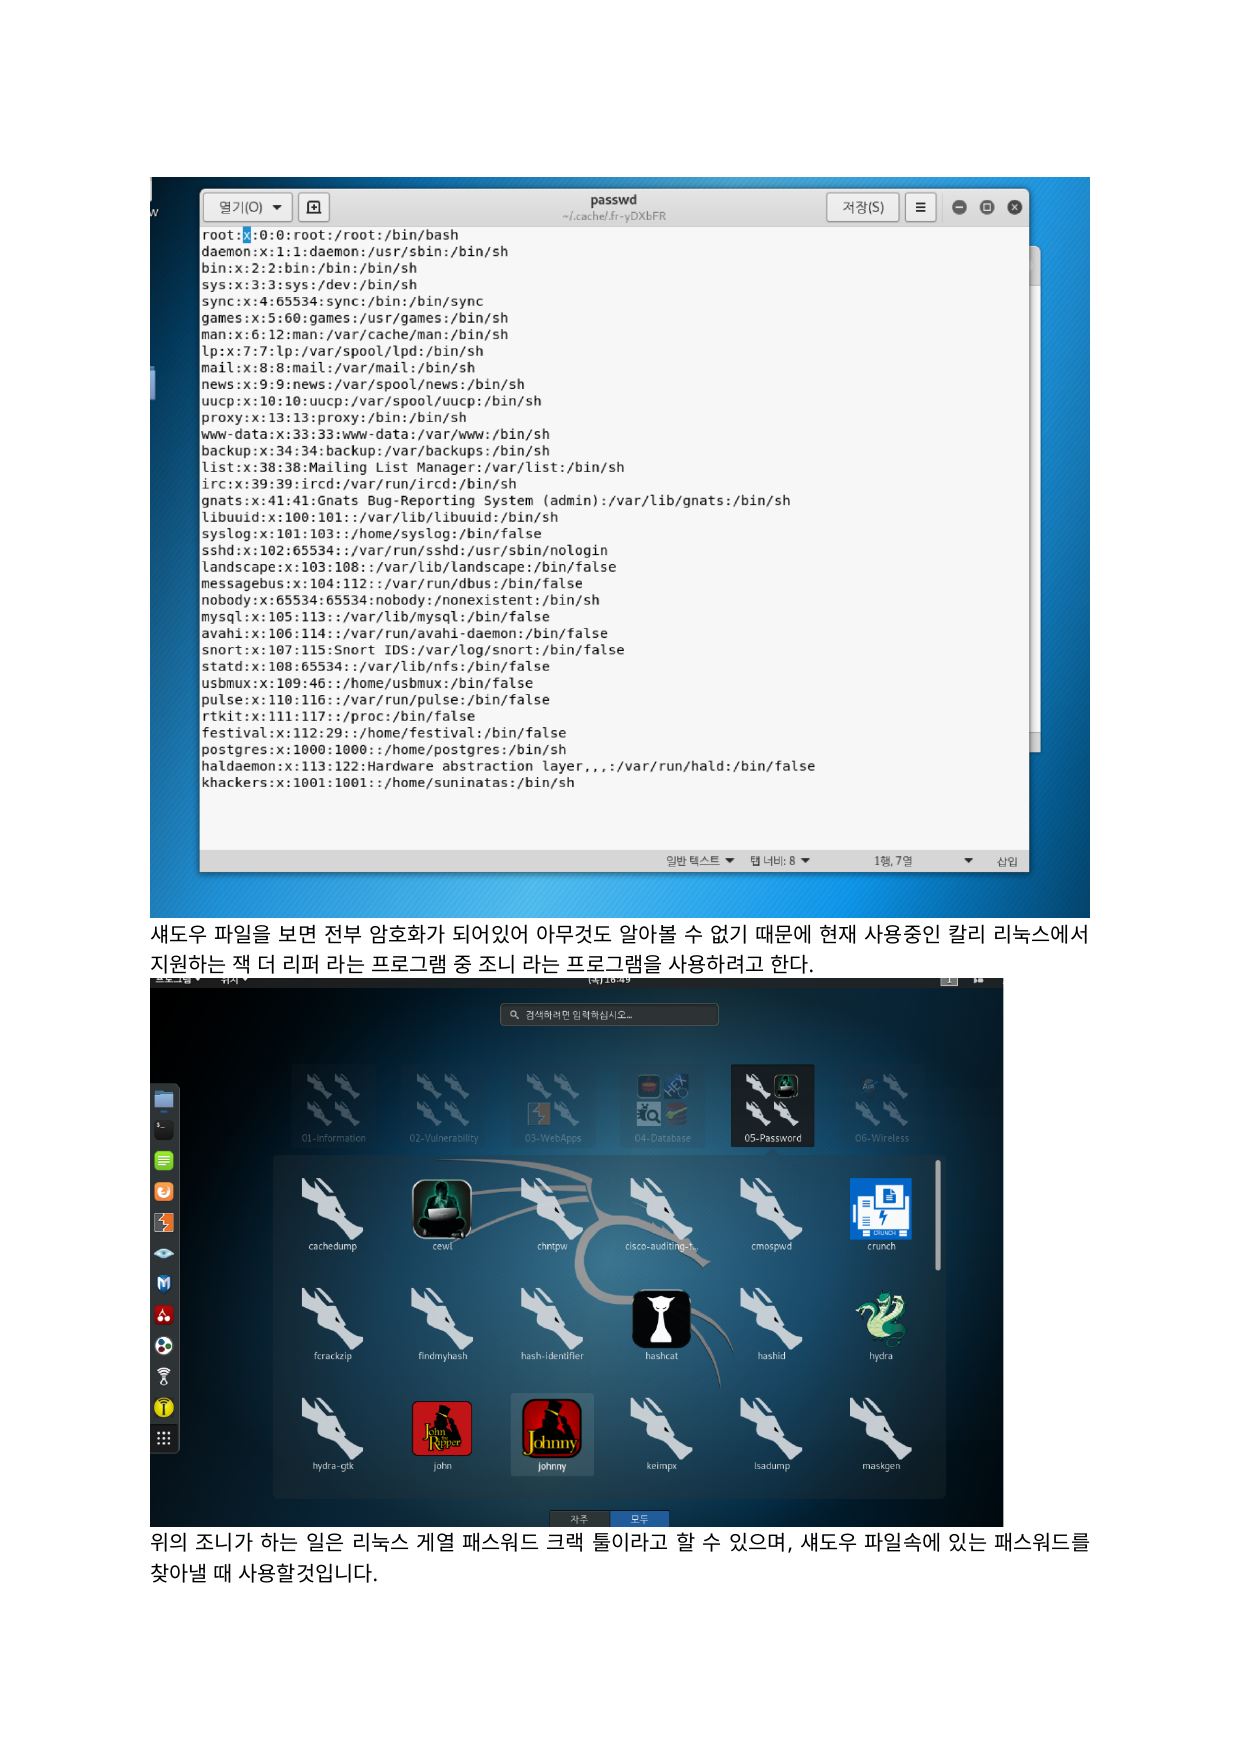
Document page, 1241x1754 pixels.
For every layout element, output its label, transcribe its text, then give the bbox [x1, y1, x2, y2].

picture [150, 177, 1090, 918]
text 위의 조니가 하는 일은 리눅스 게열 패스워드 크랙 툴이라고 할 수 있으며, 섀도우 파일속에 있는 패스워드를 찾아낼 때 사용할것입니다. [150, 1526, 1090, 1587]
picture [150, 978, 1004, 1527]
text 섀도우 파일을 보면 전부 암호화가 되어있어 아무것도 알아볼 수 없기 때문에 현재 사용중인 칼리 리눅스에서 지원하는 잭 더 리퍼 라는 프로그램 중 조니 라는 프로그램을 사용하려고 한다. [150, 918, 1090, 978]
